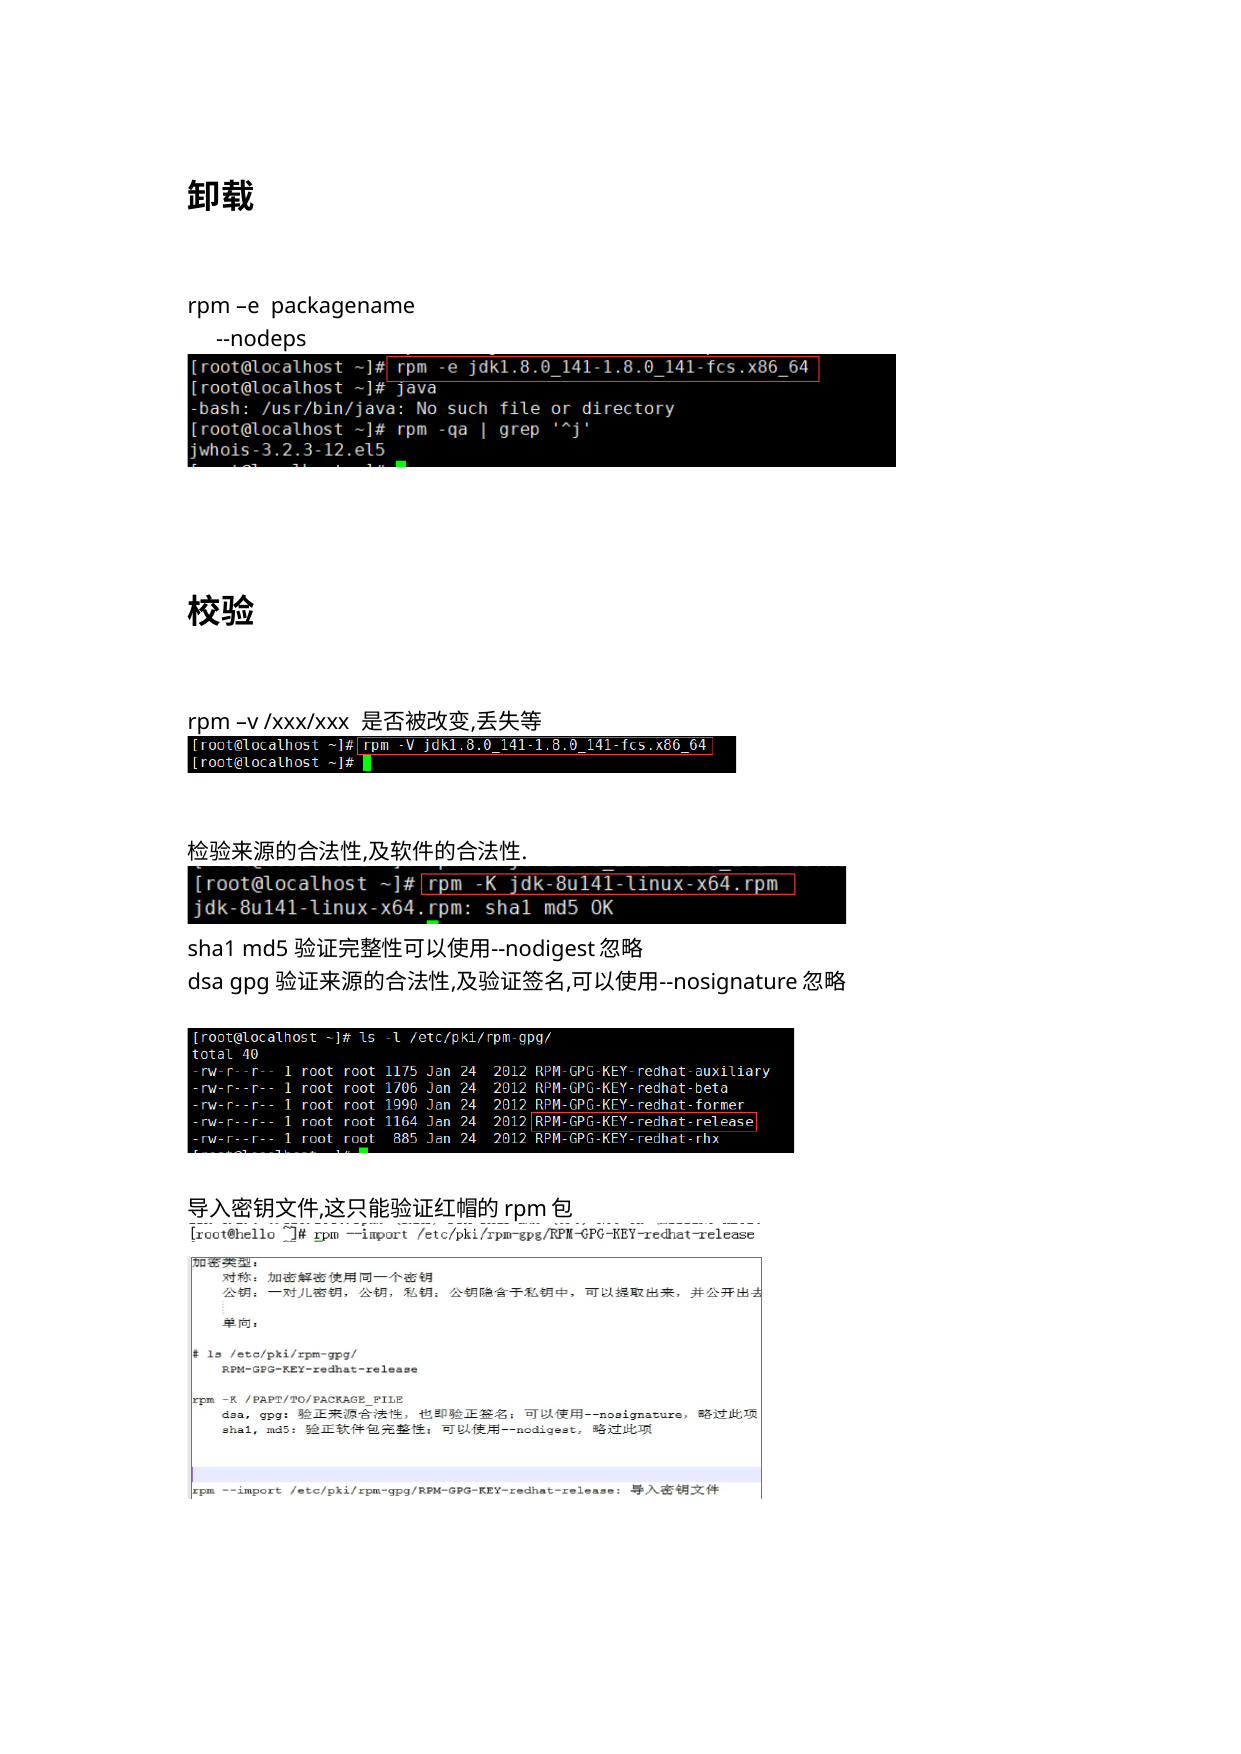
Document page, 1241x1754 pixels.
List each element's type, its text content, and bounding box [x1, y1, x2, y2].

picture [187, 1028, 795, 1153]
text sha1 md5 验证完整性可以使用--nodigest忽略 [187, 931, 1053, 963]
picture [187, 866, 847, 924]
subtitle 校验 [187, 576, 1053, 641]
text 检验来源的合法性,及软件的合法性. [187, 833, 1053, 866]
text rpm –v /xxx/xxx 是否被改变,丢失等 [187, 703, 1053, 736]
subtitle 卸载 [187, 162, 1053, 227]
picture [187, 736, 737, 773]
picture [187, 1223, 770, 1242]
picture [187, 354, 896, 467]
text rpm –e packagename [187, 289, 1053, 322]
text --nodeps [187, 322, 1053, 354]
text dsa gpg 验证来源的合法性,及验证签名,可以使用--nosignature忽略 [187, 963, 1053, 996]
text 导入密钥文件,这只能验证红帽的rpm包 [187, 1191, 1053, 1223]
picture [187, 1256, 763, 1499]
